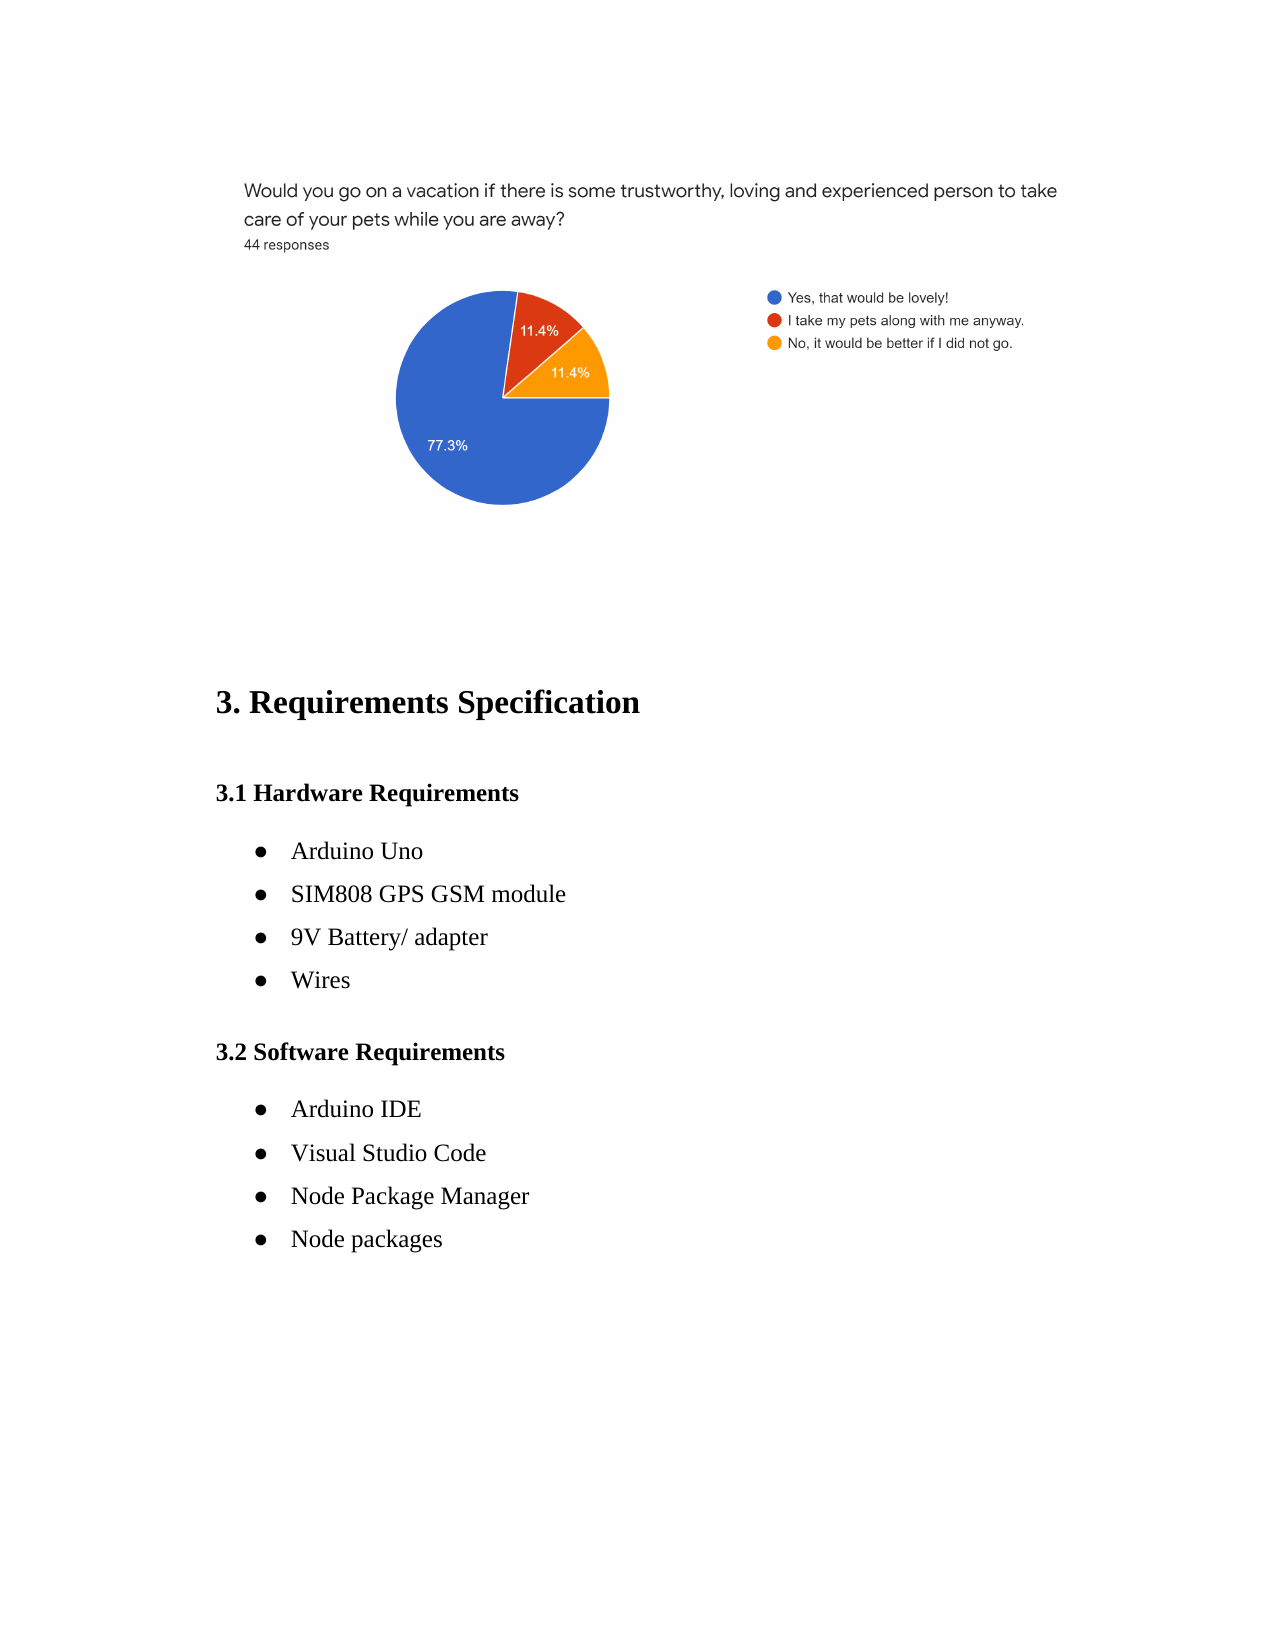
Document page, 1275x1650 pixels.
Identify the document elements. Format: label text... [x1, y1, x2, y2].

list Arduino Uno [253, 836, 1087, 864]
list Node Package Manager [253, 1181, 1087, 1209]
text 3.2 Software Requirements [216, 1037, 1087, 1066]
list Arduino IDE [253, 1094, 1087, 1123]
list Wires [253, 965, 1087, 994]
text 3.1 Hardware Requirements [216, 778, 1087, 807]
list Visual Studio Code [253, 1138, 1087, 1166]
list SIM808 GPS GSM module [253, 879, 1087, 908]
picture [215, 150, 1088, 546]
list 9V Battery/ adapter [253, 922, 1087, 951]
list Node packages [253, 1224, 1087, 1253]
text 3. Requirements Specification [216, 682, 1087, 721]
